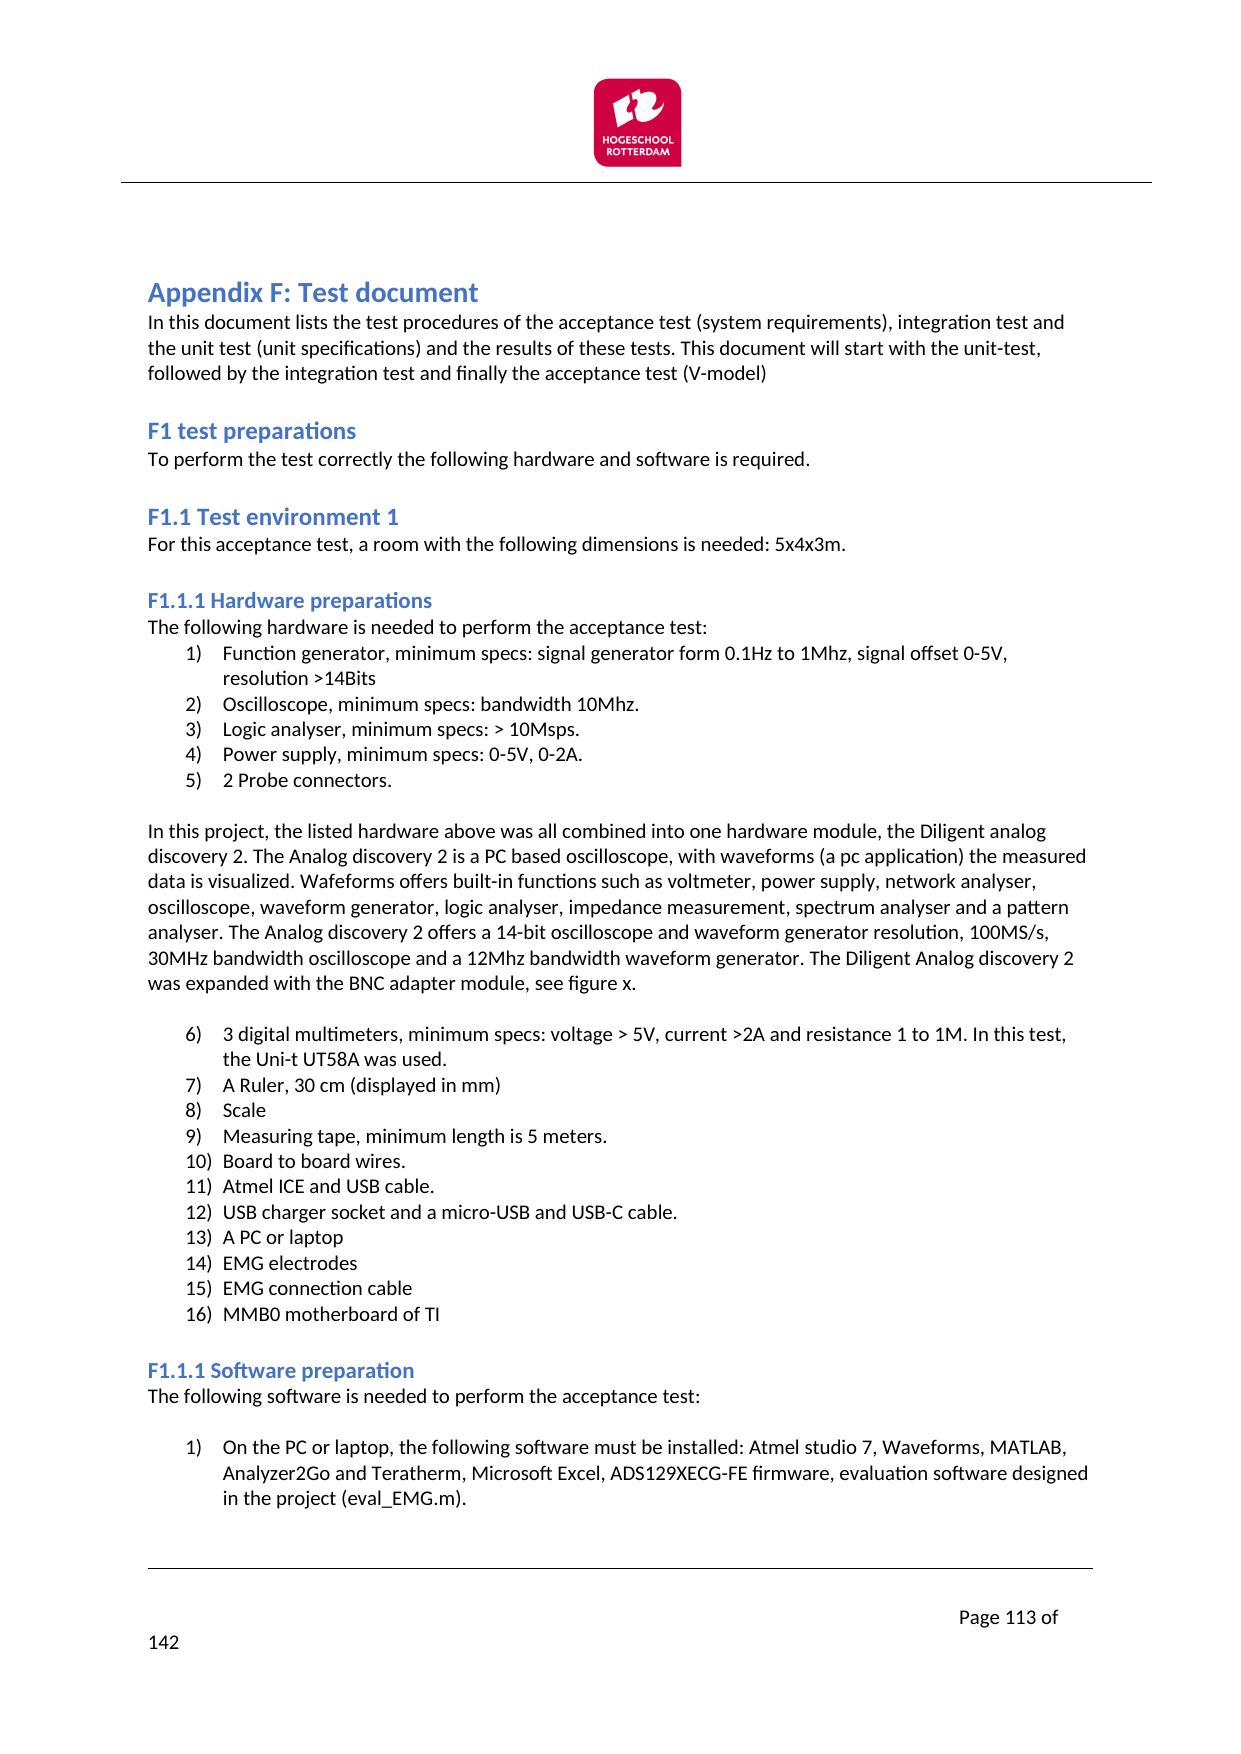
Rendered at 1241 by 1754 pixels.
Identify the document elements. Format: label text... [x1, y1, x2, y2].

text In this project, the listed hardware above was all combined into one hardware module, the Diligent analog discovery 2. The Analog discovery 2 is a PC based oscilloscope, with waveforms (a pc application) the measured data is visualized. Wafeforms offers built-in functions such as voltmeter, power supply, network analyser, oscilloscope, waveform generator, logic analyser, impedance measurement, spectrum analyser and a pattern analyser. The Analog discovery 2 offers a 14-bit oscilloscope and waveform generator resolution, 100MS/s, 30MHz bandwidth oscilloscope and a 12Mhz bandwidth waveform generator. The Diligent Analog discovery 2 was expanded with the BNC adapter module, see figure x. [148, 818, 1093, 996]
list A PC or laptop [185, 1224, 1093, 1250]
text To perform the test correctly the following hardware and software is required. [148, 446, 1093, 471]
list Board to board wires. [185, 1148, 1093, 1174]
list Atmel ICE and USB cable. [185, 1174, 1093, 1199]
subtitle F1.1.1 Hardware preparations [148, 586, 1093, 614]
subtitle F1.1 Test environment 1 [148, 501, 1093, 531]
list 2 Probe connectors. [185, 767, 1093, 792]
text The following hardware is needed to perform the acceptance test: [148, 614, 1093, 640]
text In this document lists the test procedures of the acceptance test (system requirements), integration test and the unit test (unit specifications) and the results of these tests. This document will start with the unit-test, followed by the integration test and finally the acceptance test (V-model) [148, 309, 1093, 386]
list Measuring tape, minimum length is 5 meters. [185, 1123, 1093, 1148]
list Logic analyser, minimum specs: > 10Msps. [185, 716, 1093, 742]
text For this acceptance test, a room with the following dimensions is needed: 5x4x3m. [148, 531, 1093, 557]
list USB charger socket and a micro-USB and USB-C cable. [185, 1199, 1093, 1224]
list On the PC or laptop, the following software must be installed: Atmel studio 7, Waveforms, MATLAB, Analyzer2Go and Teratherm, Microsoft Excel, ADS129XECG-FE firmware, evaluation software designed in the project (eval_EMG.m). [185, 1434, 1093, 1511]
list Oscilloscope, minimum specs: bandwidth 10Mhz. [185, 691, 1093, 716]
list Power supply, minimum specs: 0-5V, 0-2A. [185, 742, 1093, 767]
subtitle Appendix F: Test document [148, 274, 1093, 309]
text The following software is needed to perform the acceptance test: [148, 1384, 1093, 1409]
list MMB0 motherboard of TI [185, 1301, 1093, 1326]
list Scale [185, 1097, 1093, 1123]
subtitle F1 test preparations [148, 415, 1093, 446]
list Function generator, minimum specs: signal generator form 0.1Hz to 1Mhz, signal offset 0-5V, resolution >14Bits [185, 640, 1093, 691]
subtitle F1.1.1 Software preparation [148, 1356, 1093, 1384]
picture [590, 73, 685, 173]
list A Ruler, 30 cm (displayed in mm) [185, 1072, 1093, 1097]
list EMG electrodes [185, 1250, 1093, 1275]
list EMG connection cable [185, 1275, 1093, 1301]
list 3 digital multimeters, minimum specs: voltage > 5V, current >2A and resistance 1 to 1M. In this test, the Uni-t UT58A was used. [185, 1021, 1093, 1072]
